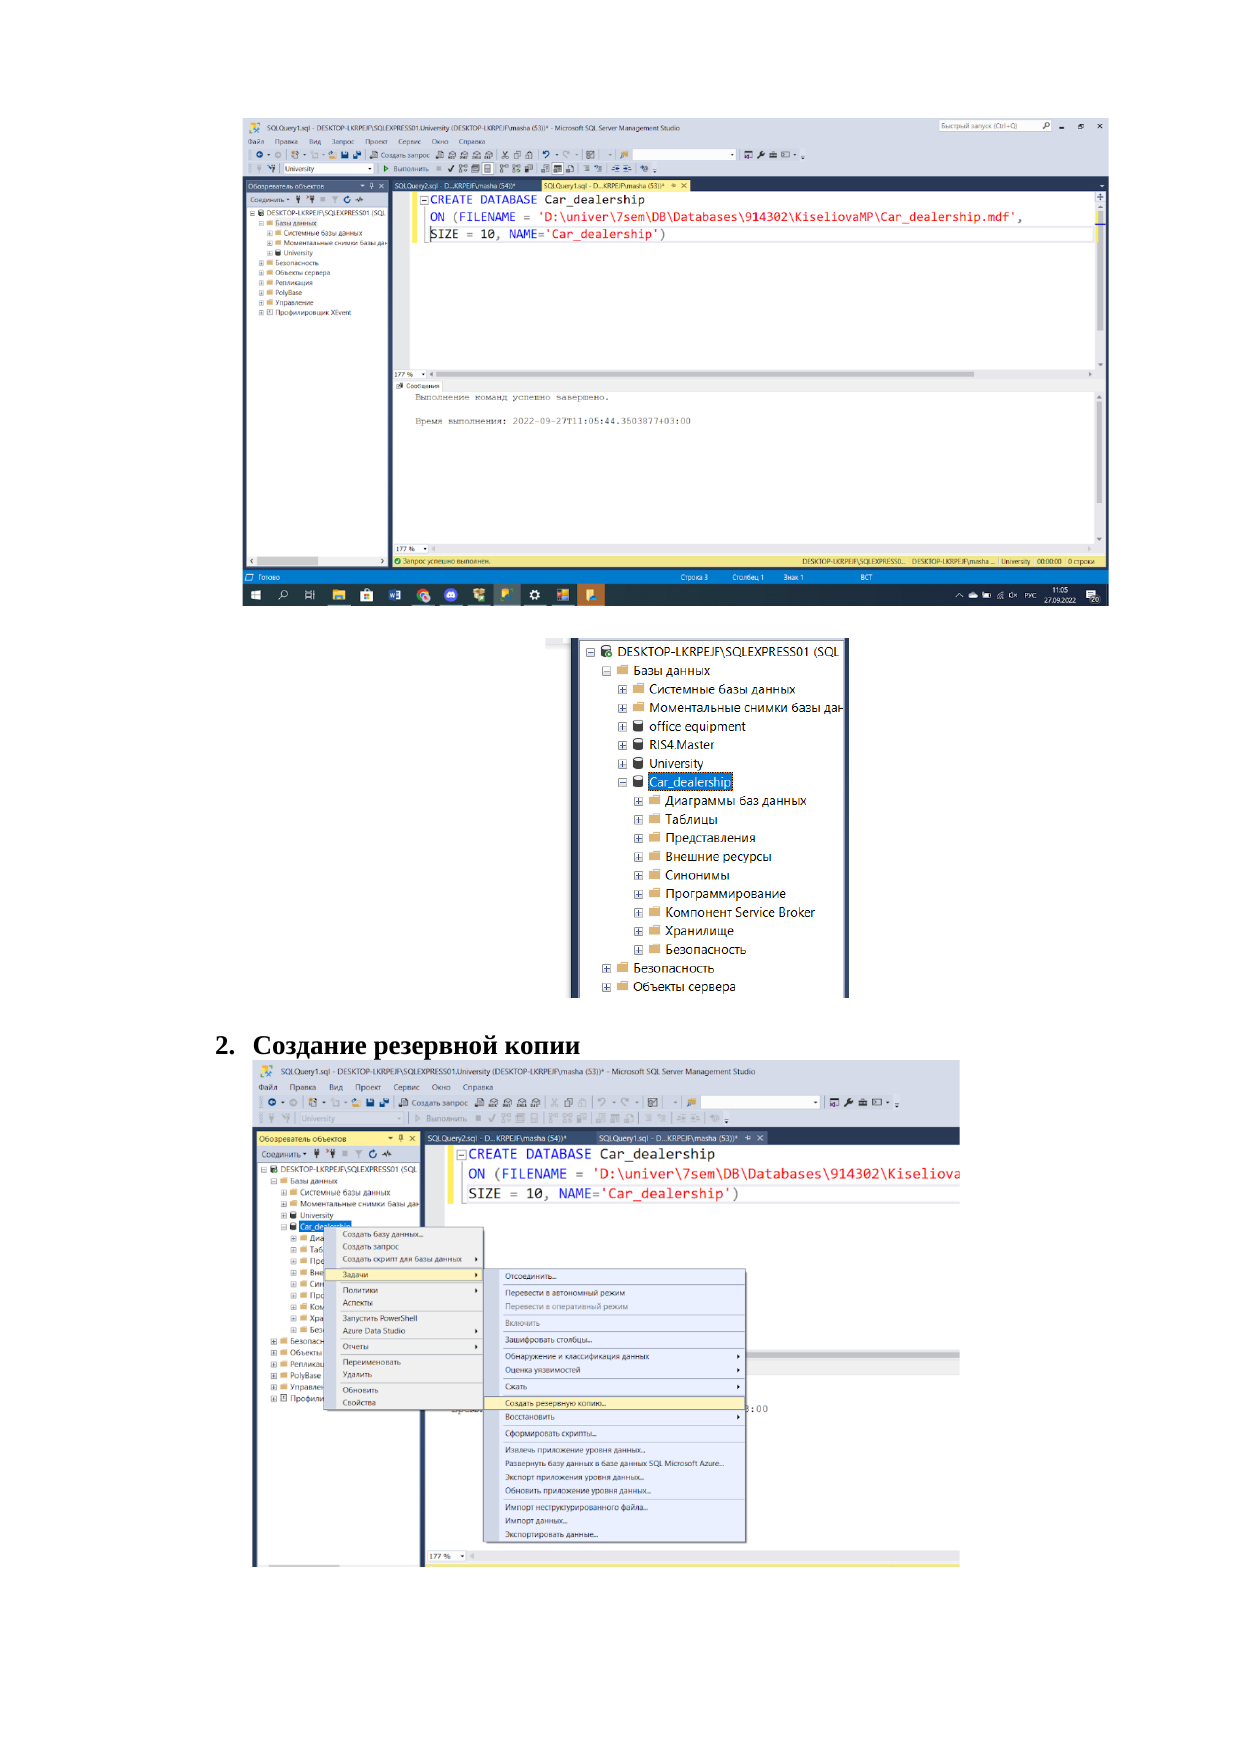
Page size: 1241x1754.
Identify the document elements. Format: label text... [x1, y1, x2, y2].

list Создание резервной копии [215, 1029, 1087, 1060]
picture [545, 638, 849, 998]
picture [242, 118, 1109, 606]
picture [252, 1060, 960, 1567]
